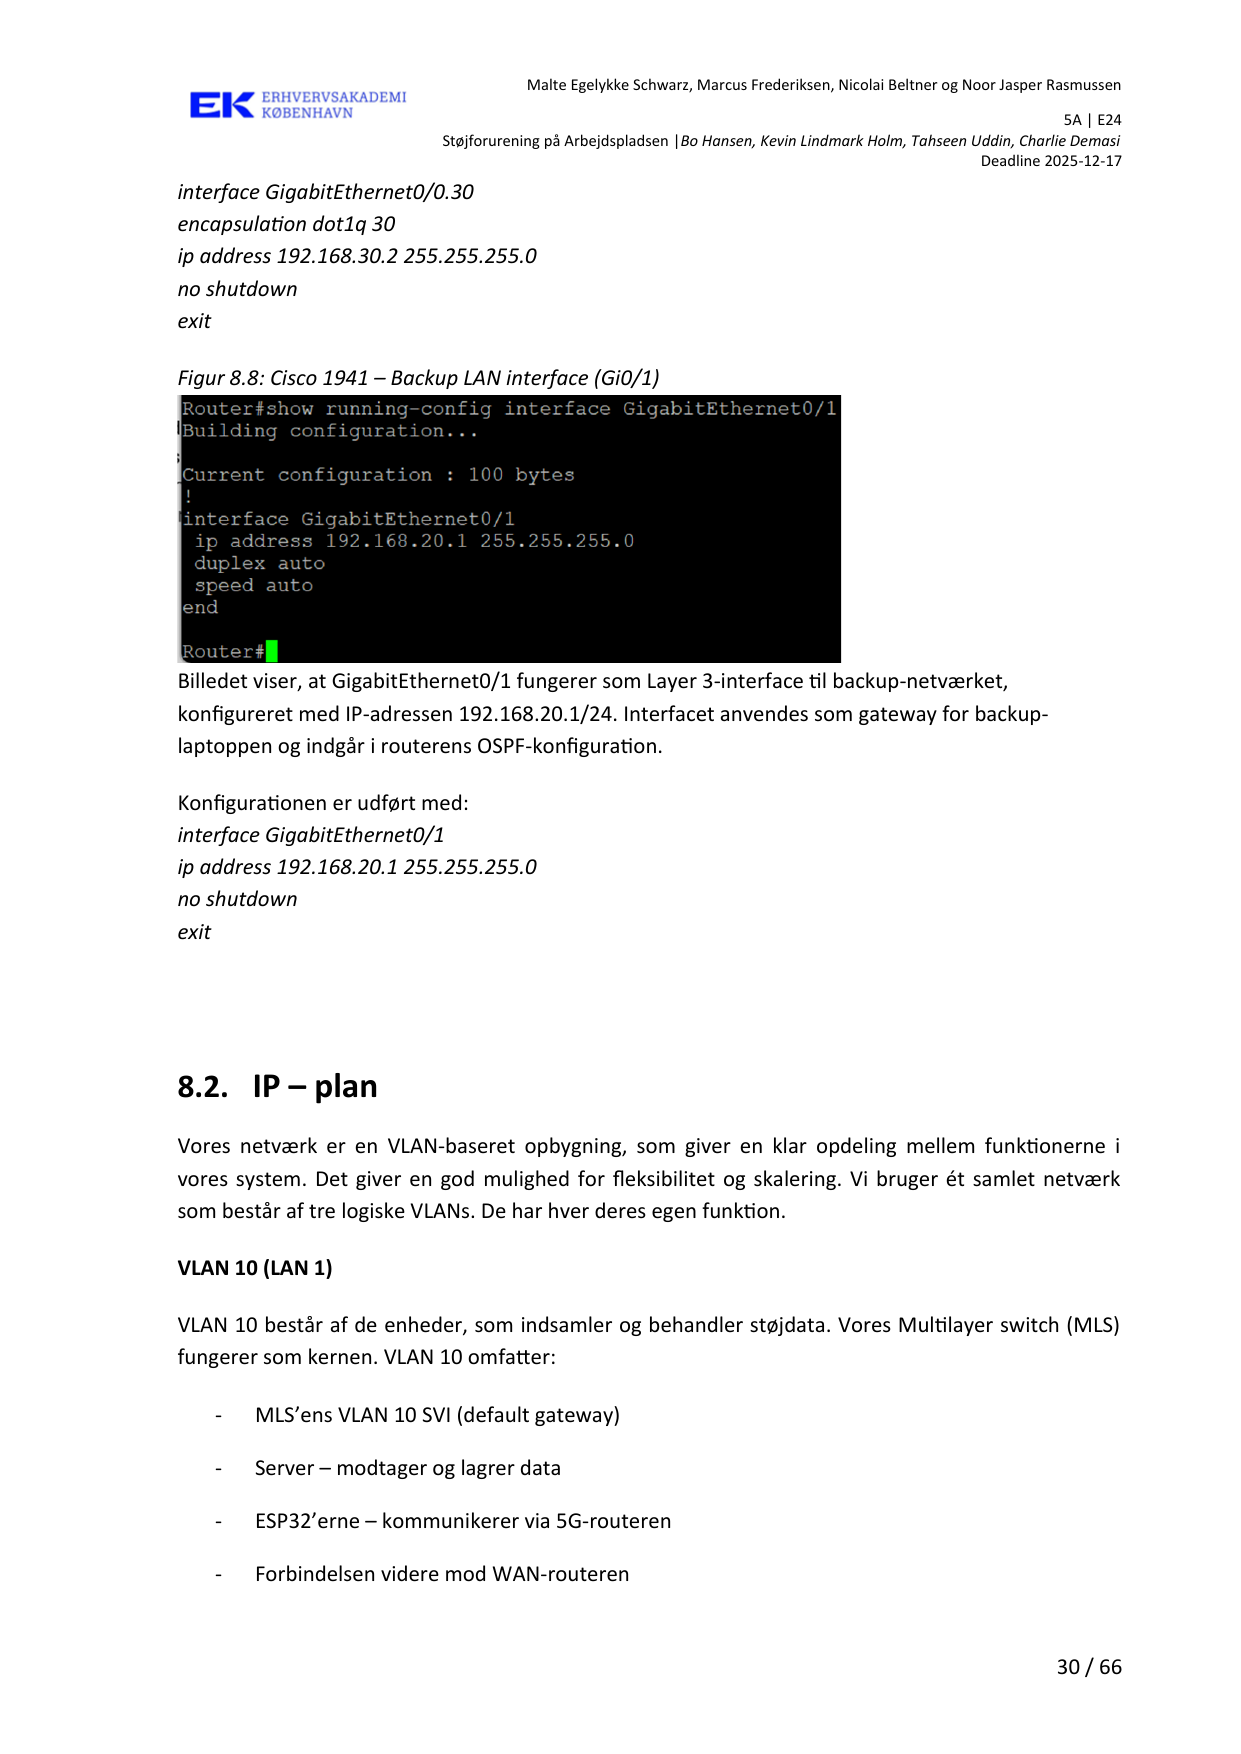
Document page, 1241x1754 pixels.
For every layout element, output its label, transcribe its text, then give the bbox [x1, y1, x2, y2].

text interface GigabitEthernet0/0.30 encapsulation dot1q 30 ip address 192.168.30.2 255.255.255.0 no shutdown exit [177, 177, 1122, 334]
text - ESP32’erne – kommunikerer via 5G-routeren [215, 1506, 1122, 1534]
text - Server – modtager og lagrer data [215, 1453, 1122, 1481]
text - MLS’ens VLAN 10 SVI (default gateway) [215, 1400, 1122, 1428]
text Vores netværk er en VLAN-baseret opbygning, som giver en klar opdeling mellem funktionerne i vores system. Det giver en god mulighed for fleksibilitet og skalering. Vi bruger ét samlet netværk som består af tre logiske VLANs. De har hver deres egen funktion. [177, 1132, 1122, 1224]
text VLAN 10 består af de enheder, som indsamler og behandler støjdata. Vores Multilayer switch (MLS) fungerer som kernen. VLAN 10 omfatter: [177, 1310, 1122, 1371]
picture [177, 395, 842, 663]
text Konfigurationen er udført med: interface GigabitEthernet0/1 ip address 192.168.20.1 255.255.255.0 no shutdown exit [177, 788, 1122, 945]
picture [177, 73, 420, 141]
subtitle IP – plan [177, 1063, 1122, 1107]
text - Forbindelsen videre mod WAN-routeren [215, 1559, 1122, 1587]
text VLAN 10 (LAN 1) [177, 1253, 1122, 1281]
